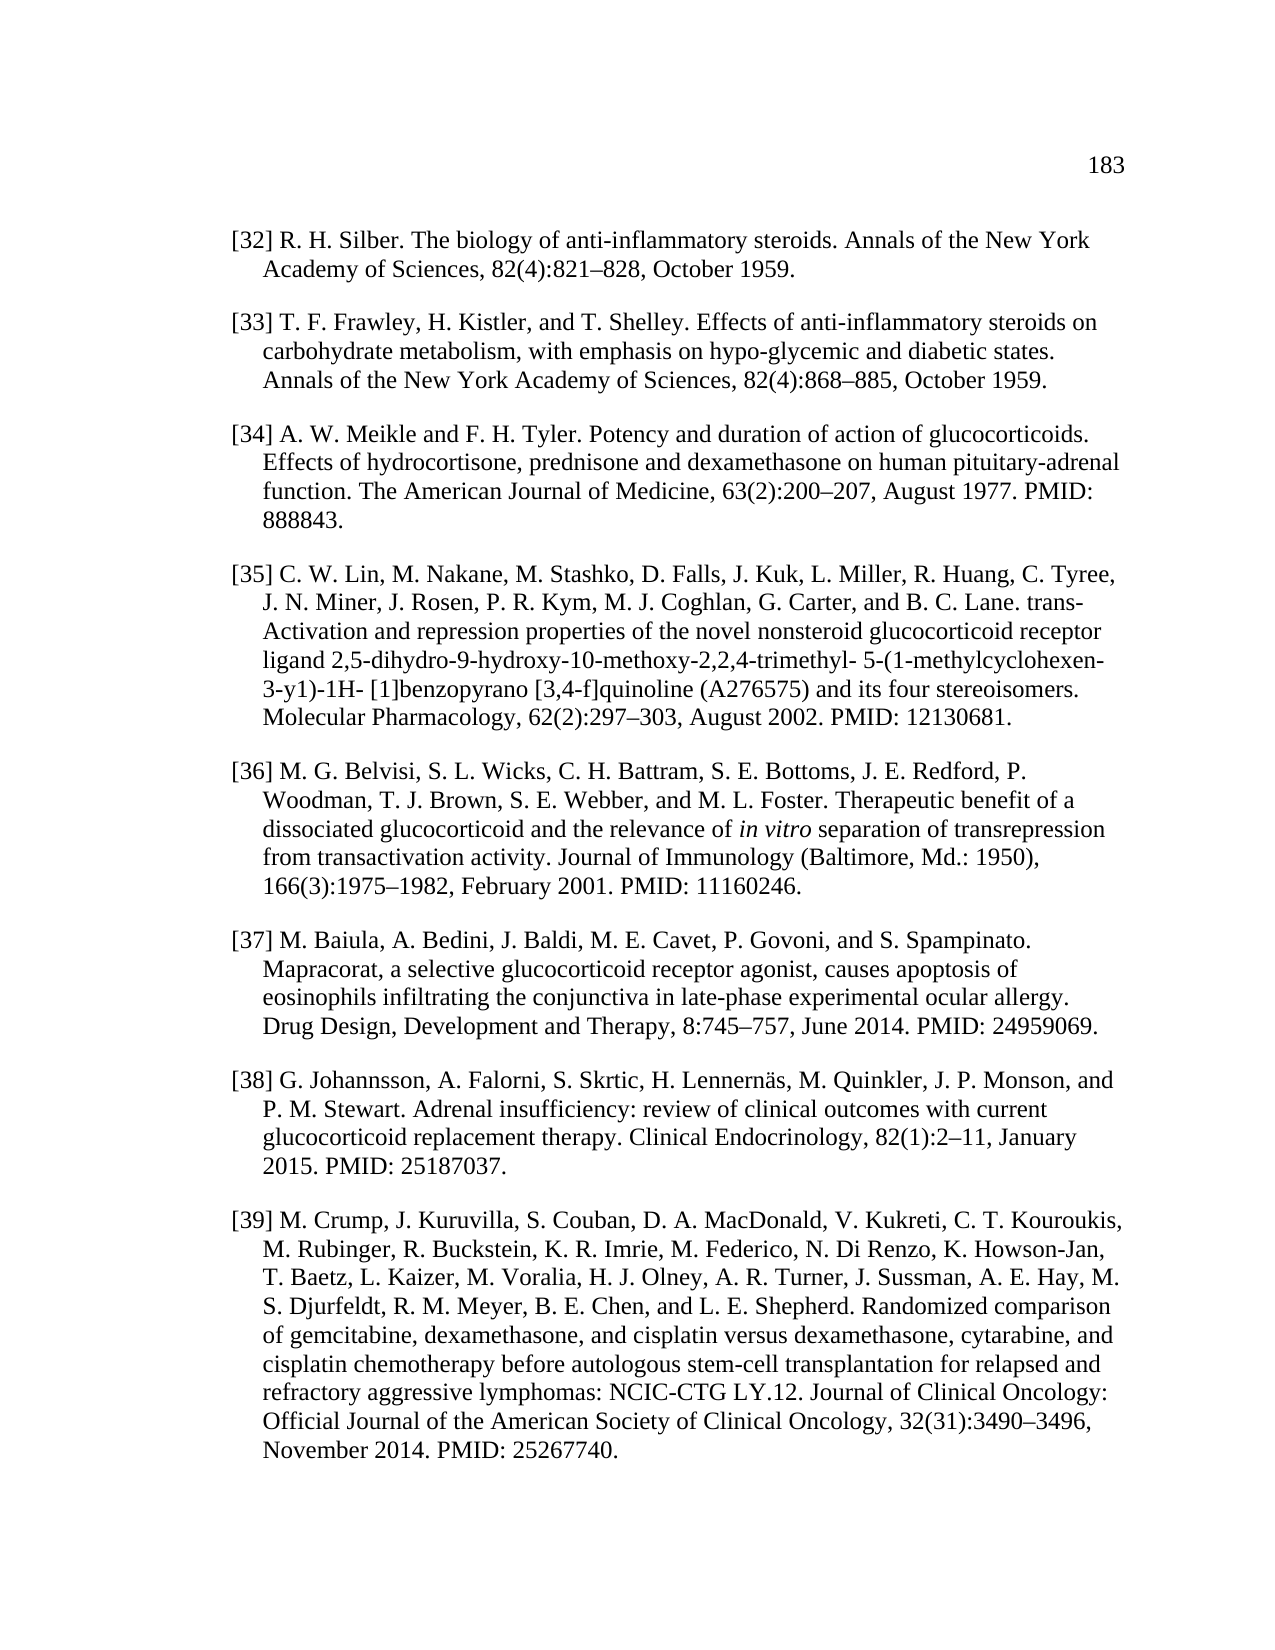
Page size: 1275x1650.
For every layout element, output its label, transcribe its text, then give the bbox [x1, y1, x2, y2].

text [36] M. G. Belvisi, S. L. Wicks, C. H. Battram, S. E. Bottoms, J. E. Redford, P. Woodman, T. J. Brown, S. E. Webber, and M. L. Foster. Therapeutic benefit of a dissociated glucocorticoid and the relevance of in vitro separation of transrepression from transactivation activity. Journal of Immunology (Baltimore, Md.: 1950), 166(3):1975–1982, February 2001. PMID: 11160246. [225, 756, 1125, 900]
text [39] M. Crump, J. Kuruvilla, S. Couban, D. A. MacDonald, V. Kukreti, C. T. Kouroukis, M. Rubinger, R. Buckstein, K. R. Imrie, M. Federico, N. Di Renzo, K. Howson-Jan, T. Baetz, L. Kaizer, M. Voralia, H. J. Olney, A. R. Turner, J. Sussman, A. E. Hay, M. S. Djurfeldt, R. M. Meyer, B. E. Chen, and L. E. Shepherd. Randomized comparison of gemcitabine, dexamethasone, and cisplatin versus dexamethasone, cytarabine, and cisplatin chemotherapy before autologous stem-cell transplantation for relapsed and refractory aggressive lymphomas: NCIC-CTG LY.12. Journal of Clinical Oncology: Official Journal of the American Society of Clinical Oncology, 32(31):3490–3496, November 2014. PMID: 25267740. [225, 1205, 1125, 1464]
text [34] A. W. Meikle and F. H. Tyler. Potency and duration of action of glucocorticoids. Effects of hydrocortisone, prednisone and dexamethasone on human pituitary-adrenal function. The American Journal of Medicine, 63(2):200–207, August 1977. PMID: 888843. [225, 419, 1125, 534]
text [35] C. W. Lin, M. Nakane, M. Stashko, D. Falls, J. Kuk, L. Miller, R. Huang, C. Tyree, J. N. Miner, J. Rosen, P. R. Kym, M. J. Coghlan, G. Carter, and B. C. Lane. trans-Activation and repression properties of the novel nonsteroid glucocorticoid receptor ligand 2,5-dihydro-9-hydroxy-10-methoxy-2,2,4-trimethyl- 5-(1-methylcyclohexen-3-y1)-1H- [1]benzopyrano [3,4-f]quinoline (A276575) and its four stereoisomers. Molecular Pharmacology, 62(2):297–303, August 2002. PMID: 12130681. [225, 559, 1125, 731]
text [33] T. F. Frawley, H. Kistler, and T. Shelley. Effects of anti-inflammatory steroids on carbohydrate metabolism, with emphasis on hypo-glycemic and diabetic states. Annals of the New York Academy of Sciences, 82(4):868–885, October 1959. [225, 307, 1125, 394]
text [37] M. Baiula, A. Bedini, J. Baldi, M. E. Cavet, P. Govoni, and S. Spampinato. Mapracorat, a selective glucocorticoid receptor agonist, causes apoptosis of eosinophils infiltrating the conjunctiva in late-phase experimental ocular allergy. Drug Design, Development and Therapy, 8:745–757, June 2014. PMID: 24959069. [225, 925, 1125, 1040]
text [38] G. Johannsson, A. Falorni, S. Skrtic, H. Lennernäs, M. Quinkler, J. P. Monson, and P. M. Stewart. Adrenal insufficiency: review of clinical outcomes with current glucocorticoid replacement therapy. Clinical Endocrinology, 82(1):2–11, January 2015. PMID: 25187037. [225, 1065, 1125, 1180]
text [32] R. H. Silber. The biology of anti-inflammatory steroids. Annals of the New York Academy of Sciences, 82(4):821–828, October 1959. [225, 225, 1125, 282]
